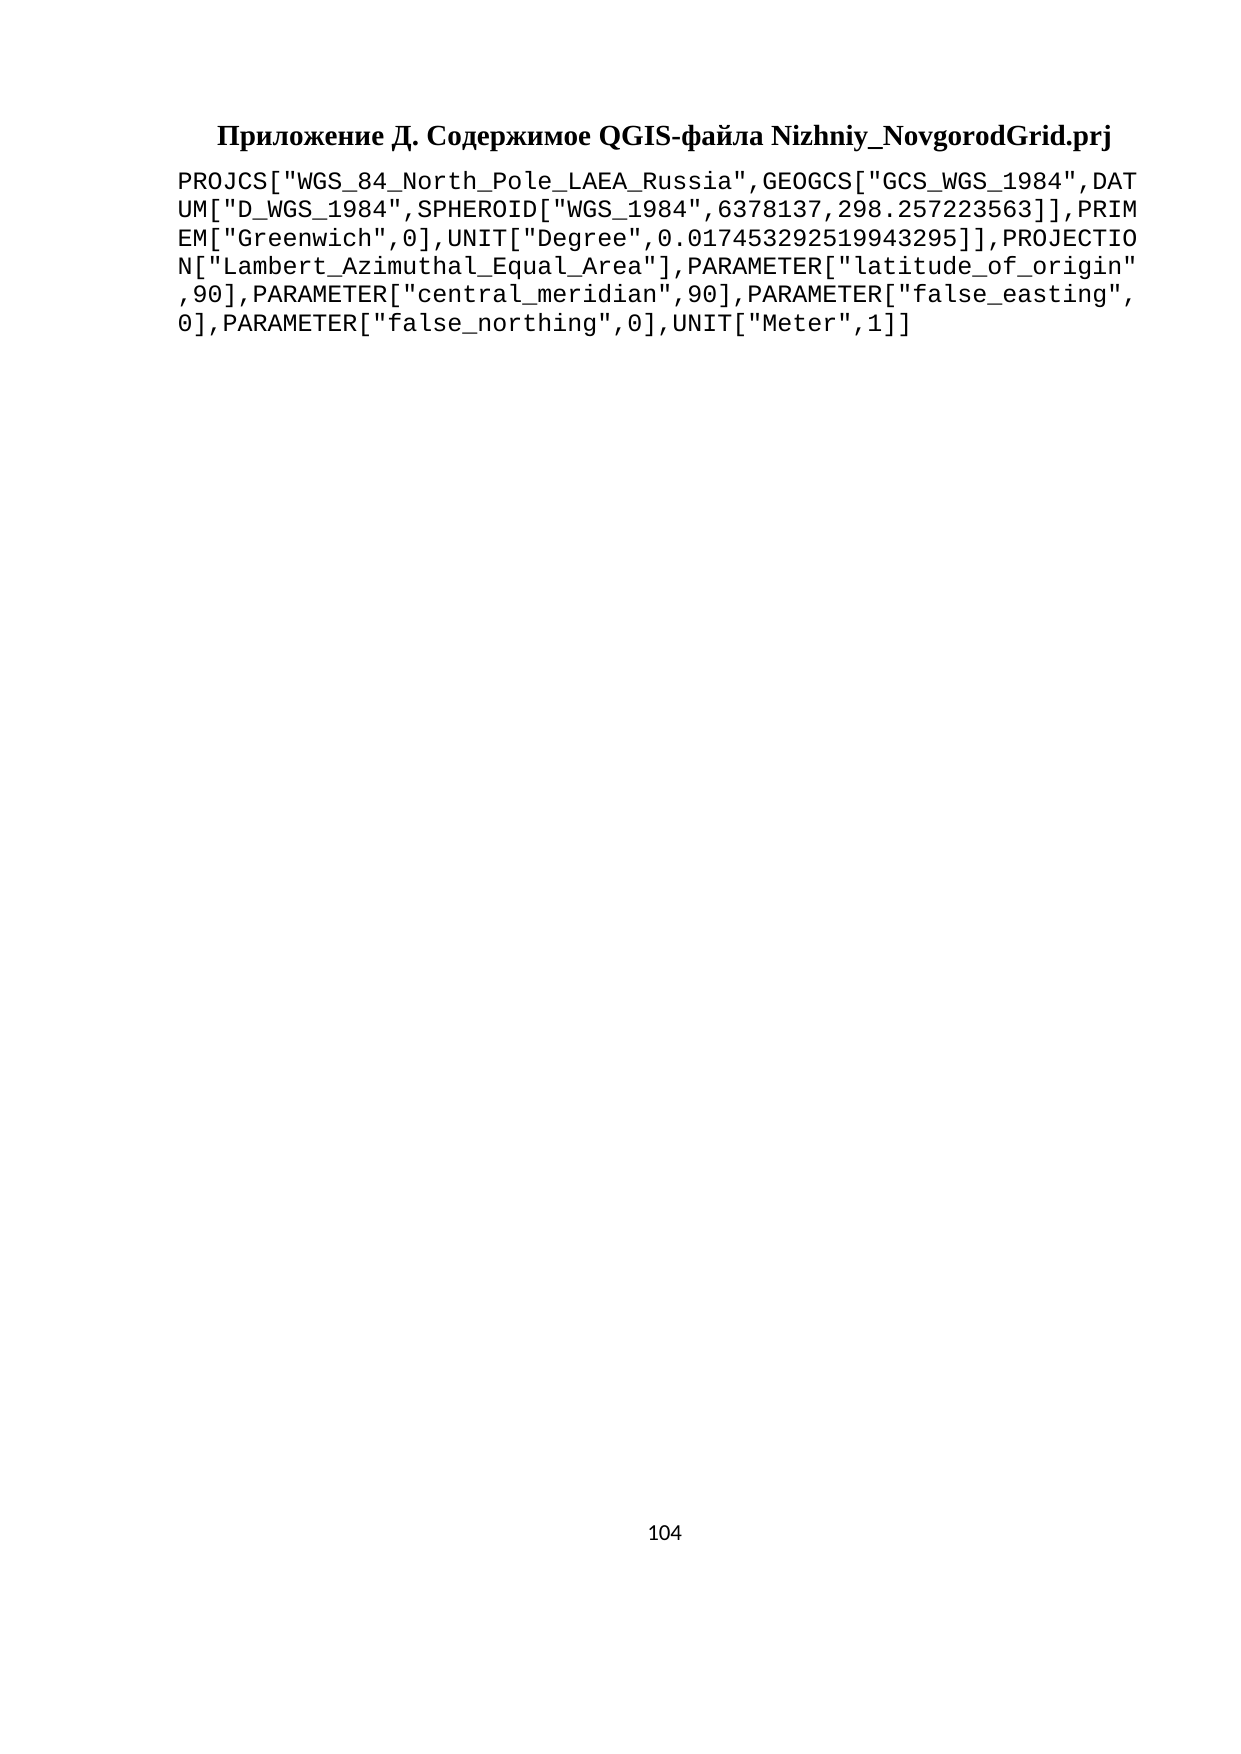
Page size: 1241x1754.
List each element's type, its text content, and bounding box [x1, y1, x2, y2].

text Приложение Д. Содержимое QGIS-файла Nizhniy_NovgorodGrid.prj [177, 118, 1152, 152]
text PROJCS["WGS_84_North_Pole_LAEA_Russia",GEOGCS["GCS_WGS_1984",DATUM["D_WGS_1984",SPHEROID["WGS_1984",6378137,298.257223563]],PRIMEM["Greenwich",0],UNIT["Degree",0.017453292519943295]],PROJECTION["Lambert_Azimuthal_Equal_Area"],PARAMETER["latitude_of_origin",90],PARAMETER["central_meridian",90],PARAMETER["false_easting",0],PARAMETER["false_northing",0],UNIT["Meter",1]] [177, 168, 1152, 338]
